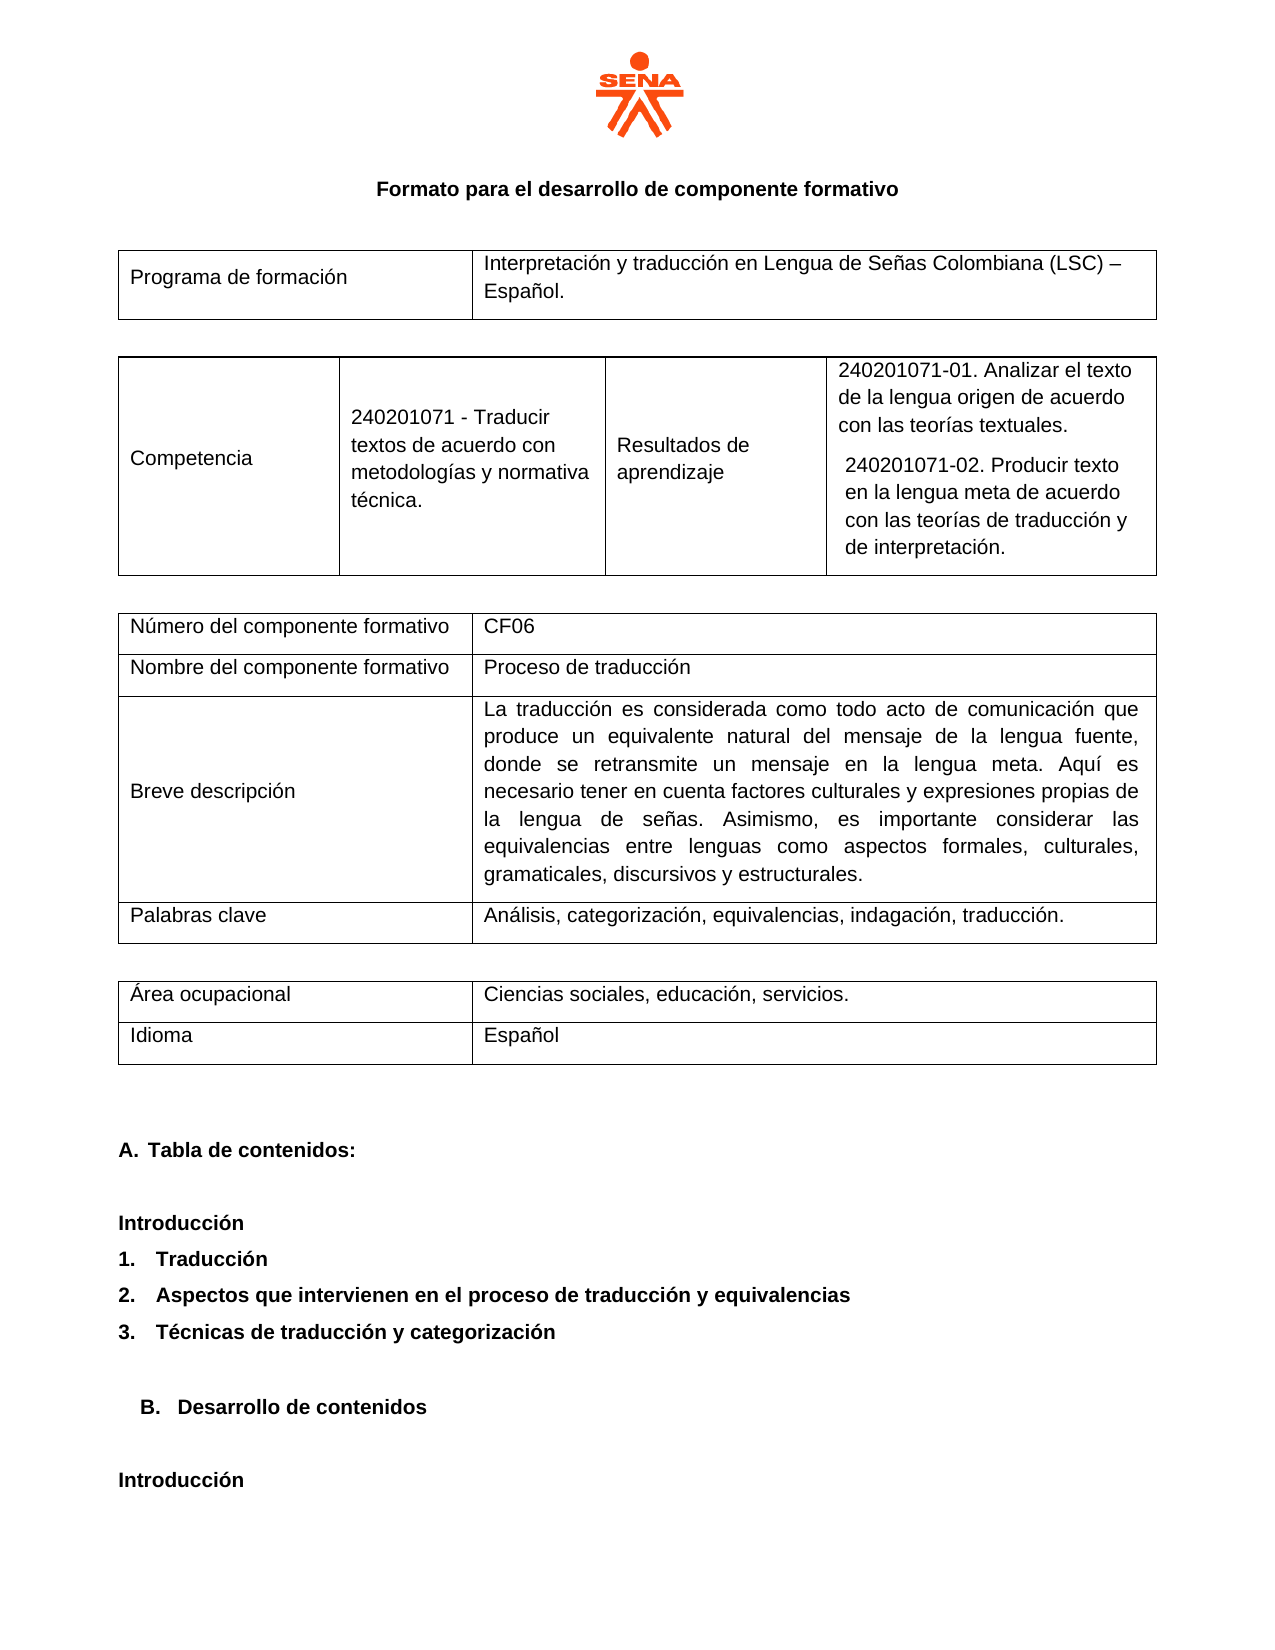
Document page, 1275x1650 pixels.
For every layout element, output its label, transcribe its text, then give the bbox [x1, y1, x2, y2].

table_header Programa de formación [119, 251, 472, 319]
table_header Área ocupacional [119, 982, 472, 1022]
text Introducción [118, 1210, 1157, 1234]
table_header Ciencias sociales, educación, servicios. [473, 982, 1156, 1022]
list Técnicas de traducción y categorización [118, 1320, 1157, 1344]
table_header CF06 [473, 614, 1156, 654]
table_header Competencia [119, 358, 339, 575]
table_header 240201071-01. Analizar el texto de la lengua origen de acuerdo con las teorías textuales. 240201071-02. Producir texto en la lengua meta de acuerdo con las teorías de traducción y de interpretación. [827, 358, 1156, 575]
table_cell Nombre del componente formativo [119, 655, 472, 696]
list Traducción [118, 1247, 1157, 1271]
list Desarrollo de contenidos [140, 1395, 1157, 1419]
list Tabla de contenidos: [118, 1137, 1157, 1161]
table_cell La traducción es considerada como todo acto de comunicación que produce un equivalente natural del mensaje de la lengua fuente, donde se retransmite un mensaje en la lengua meta. Aquí es necesario tener en cuenta factores culturales y expresiones propias de la lengua de señas. Asimismo, es importante considerar las equivalencias entre lenguas como aspectos formales, culturales, gramaticales, discursivos y estructurales. [473, 697, 1156, 902]
table_cell Análisis, categorización, equivalencias, indagación, traducción. [473, 903, 1156, 943]
table_cell Proceso de traducción [473, 655, 1156, 696]
table_header 240201071 - Traducir textos de acuerdo con metodologías y normativa técnica. [340, 358, 605, 575]
text Introducción [118, 1468, 1157, 1492]
table_cell Idioma [119, 1023, 472, 1063]
table_cell Palabras clave [119, 903, 472, 943]
table_header Número del componente formativo [119, 614, 472, 654]
table_header Resultados de aprendizaje [606, 358, 826, 575]
text Formato para el desarrollo de componente formativo [118, 177, 1157, 201]
picture [585, 48, 690, 142]
table_header Interpretación y traducción en Lengua de Señas Colombiana (LSC) – Español. [473, 251, 1156, 319]
table_cell Español [473, 1023, 1156, 1063]
table_cell Breve descripción [119, 697, 472, 902]
list Aspectos que intervienen en el proceso de traducción y equivalencias [118, 1283, 1157, 1307]
